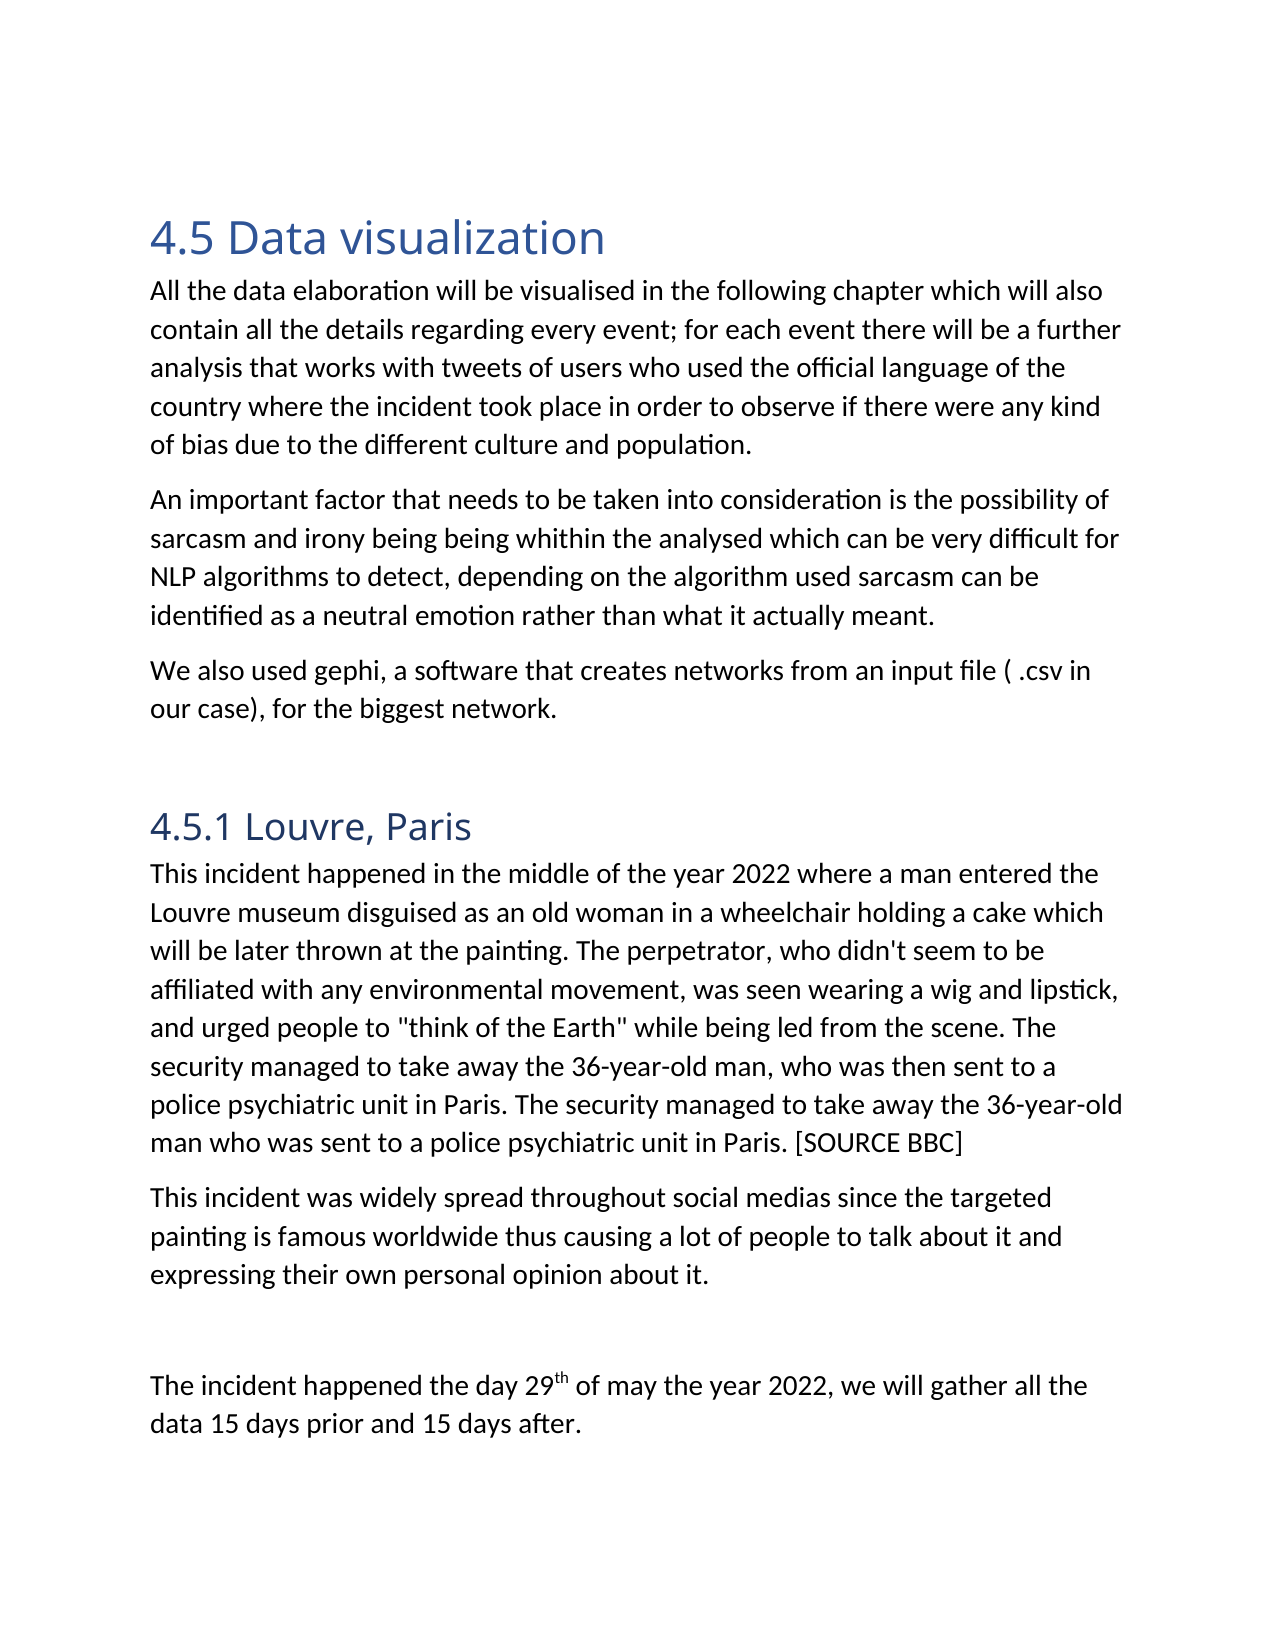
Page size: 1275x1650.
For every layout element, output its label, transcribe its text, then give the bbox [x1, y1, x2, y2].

text All the data elaboration will be visualised in the following chapter which will also contain all the details regarding every event; for each event there will be a further analysis that works with tweets of users who used the official language of the country where the incident took place in order to observe if there were any kind of bias due to the different culture and population. [150, 272, 1125, 462]
subtitle 4.5.1 Louvre, Paris [150, 800, 1125, 851]
text An important factor that needs to be taken into consideration is the possibility of sarcasm and irony being being whithin the analysed which can be very difficult for NLP algorithms to detect, depending on the algorithm used sarcasm can be identified as a neutral emotion rather than what it actually meant. [150, 481, 1125, 632]
text This incident was widely spread throughout social medias since the targeted painting is famous worldwide thus causing a lot of people to talk about it and expressing their own personal opinion about it. [150, 1179, 1125, 1292]
text We also used gephi, a software that creates networks from an input file ( .csv in our case), for the biggest network. [150, 652, 1125, 726]
text The incident happened the day 29th of may the year 2022, we will gather all the data 15 days prior and 15 days after. [150, 1367, 1125, 1441]
text This incident happened in the middle of the year 2022 where a man entered the Louvre museum disguised as an old woman in a wheelchair holding a cake which will be later thrown at the painting. The perpetrator, who didn't seem to be affiliated with any environmental movement, was seen wearing a wig and lipstick, and urged people to "think of the Earth" while being led from the scene. The security managed to take away the 36-year-old man, who was then sent to a police psychiatric unit in Paris. The security managed to take away the 36-year-old man who was sent to a police psychiatric unit in Paris. [SOURCE BBC] [150, 855, 1125, 1160]
subtitle 4.5 Data visualization [150, 205, 1125, 267]
